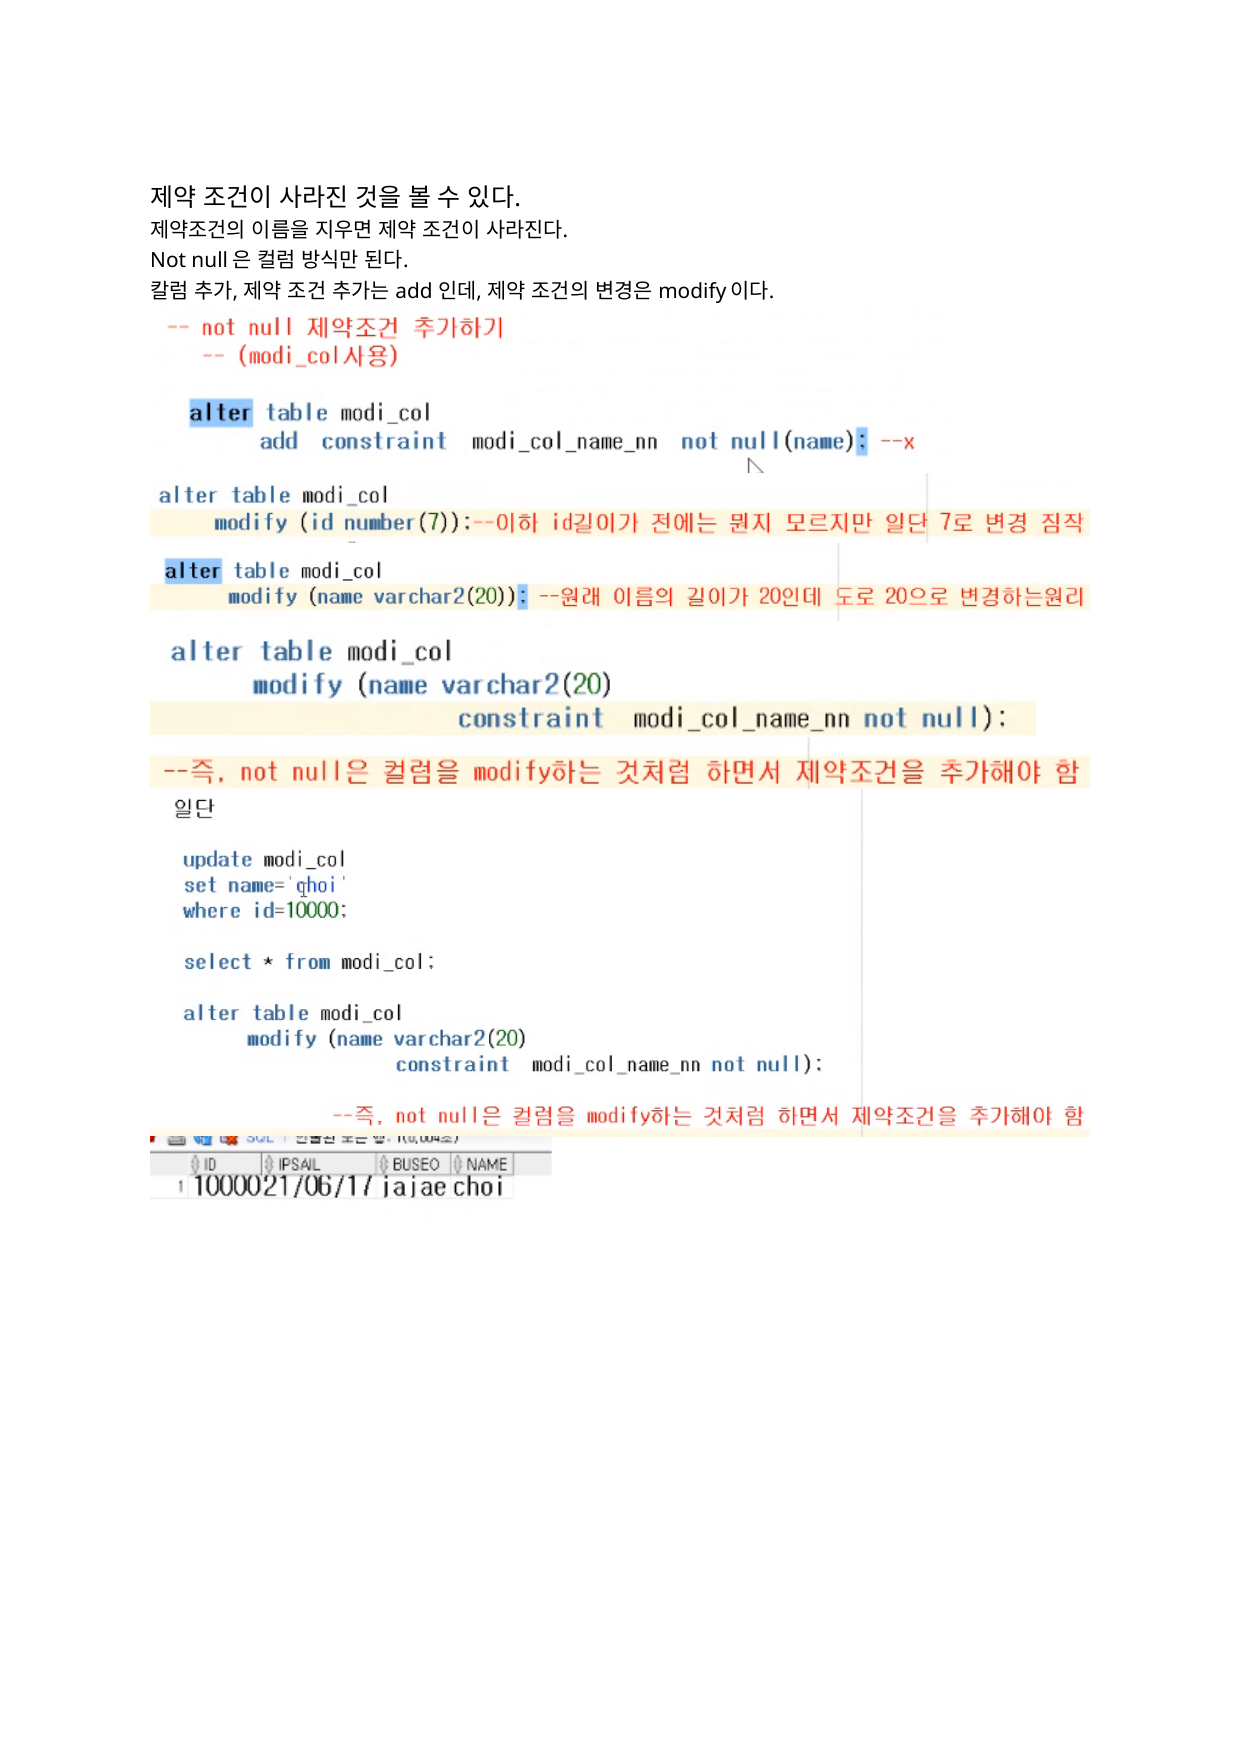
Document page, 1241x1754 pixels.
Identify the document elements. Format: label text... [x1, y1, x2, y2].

text 제약조건의 이름을 지우면 제약 조건이 사라진다. [150, 213, 1090, 244]
text 제약 조건이 사라진 것을 볼 수 있다. [150, 177, 1090, 213]
picture [150, 304, 1091, 1231]
text 칼럼 추가, 제약 조건 추가는 add 인데, 제약 조건의 변경은 modify이다. [150, 274, 1090, 304]
text Not null은 컬럼 방식만 된다. [150, 244, 1090, 274]
